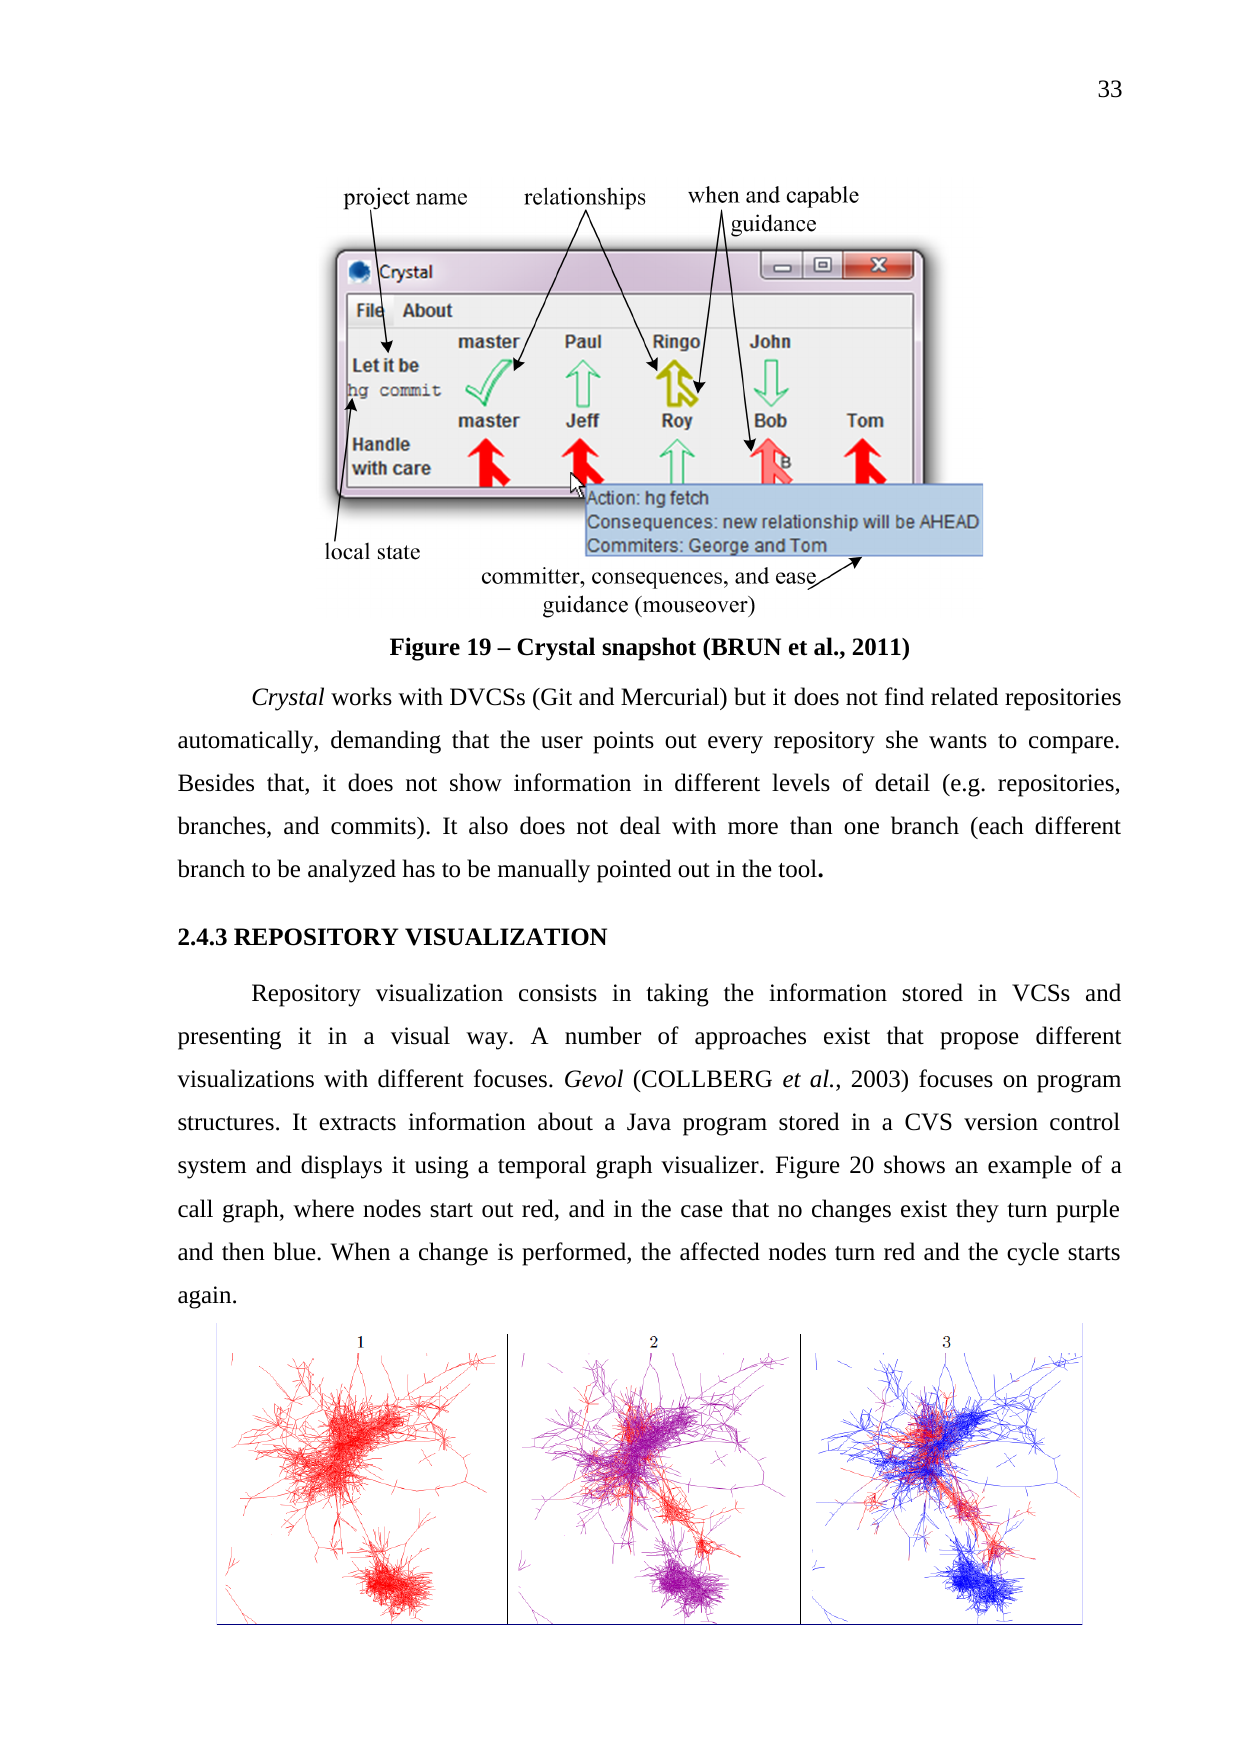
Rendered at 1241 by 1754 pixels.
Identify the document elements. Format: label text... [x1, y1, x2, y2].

text Repository visualization consists in taking the information stored in VCSs and presenting it in a visual way. A number of approaches exist that propose different visualizations with different focuses. Gevol (COLLBERG et al., 2003) focuses on program structures. It extracts information about a Java program stored in a CVS version control system and displays it using a temporal graph visualizer. Figure 20 shows an example of a call graph, where nodes start out red, and in the case that no changes exist they turn purple and then blue. When a change is performed, the affected nodes turn red and the cycle starts again. [177, 978, 1122, 1309]
picture [216, 1323, 1083, 1625]
text Crystal works with DVCSs (Git and Mercurial) but it does not find related repositories automatically, demanding that the user points out every repository she wants to compare. Besides that, it does not show information in different levels of detail (e.g. repositories, branches, and commits). It also does not deal with more than one branch (each different branch to be analyzed has to be manually pointed out in the tool. [177, 682, 1122, 883]
subtitle Repository visualization [177, 922, 1122, 951]
text Figure 19 – Crystal snapshot (BRUN et al., 2011) [177, 632, 1122, 661]
